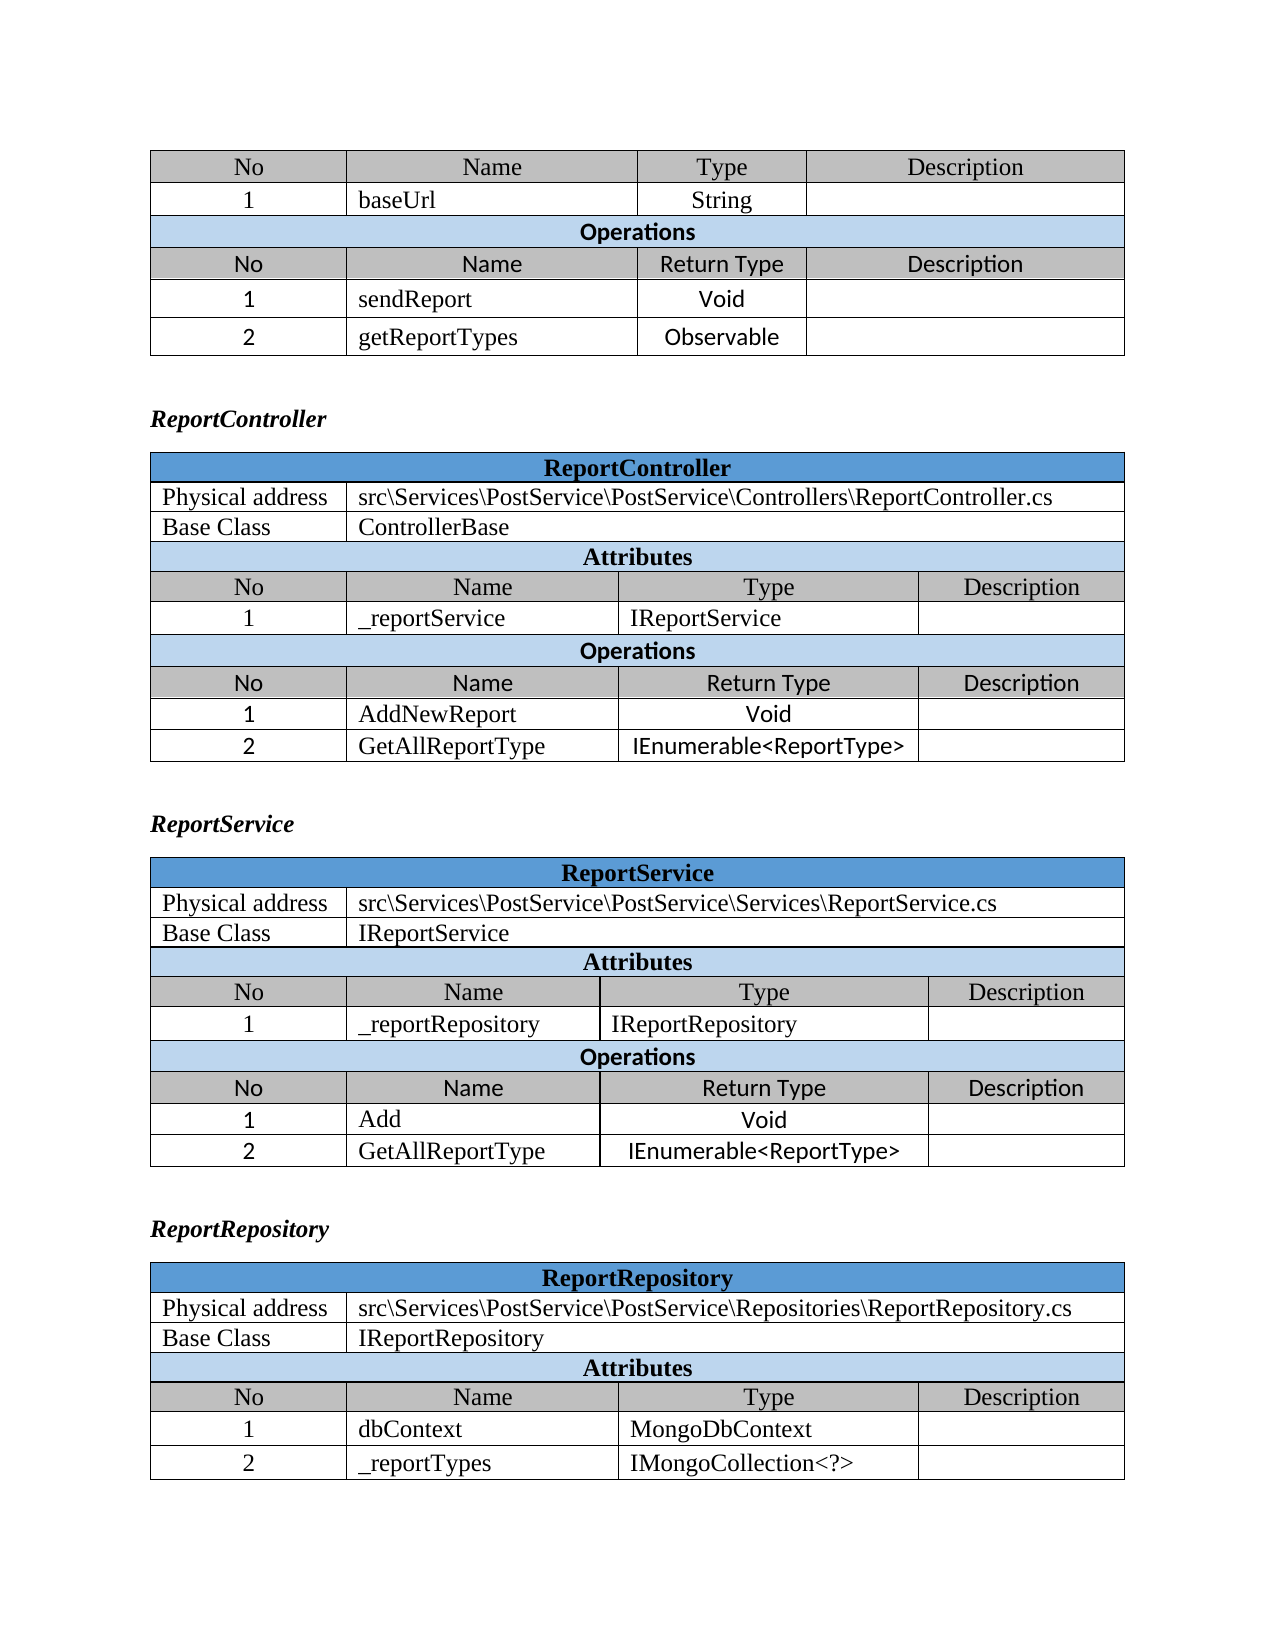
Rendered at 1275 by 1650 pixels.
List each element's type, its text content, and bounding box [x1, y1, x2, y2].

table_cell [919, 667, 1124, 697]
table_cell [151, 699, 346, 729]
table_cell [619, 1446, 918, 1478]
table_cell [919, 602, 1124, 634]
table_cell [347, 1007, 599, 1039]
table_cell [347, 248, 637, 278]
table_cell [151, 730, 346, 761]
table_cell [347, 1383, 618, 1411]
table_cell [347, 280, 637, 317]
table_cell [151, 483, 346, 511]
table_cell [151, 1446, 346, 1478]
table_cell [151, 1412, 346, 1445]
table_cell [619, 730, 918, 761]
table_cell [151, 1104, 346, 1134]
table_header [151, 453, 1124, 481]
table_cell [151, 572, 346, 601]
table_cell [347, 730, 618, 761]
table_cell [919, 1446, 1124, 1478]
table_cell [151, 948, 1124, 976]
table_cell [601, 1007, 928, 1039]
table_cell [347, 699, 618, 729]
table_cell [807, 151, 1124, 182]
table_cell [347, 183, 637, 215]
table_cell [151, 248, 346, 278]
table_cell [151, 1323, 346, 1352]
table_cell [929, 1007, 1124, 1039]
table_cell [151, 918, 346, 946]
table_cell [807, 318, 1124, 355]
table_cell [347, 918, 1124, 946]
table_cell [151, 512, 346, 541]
text ReportController [150, 404, 1125, 433]
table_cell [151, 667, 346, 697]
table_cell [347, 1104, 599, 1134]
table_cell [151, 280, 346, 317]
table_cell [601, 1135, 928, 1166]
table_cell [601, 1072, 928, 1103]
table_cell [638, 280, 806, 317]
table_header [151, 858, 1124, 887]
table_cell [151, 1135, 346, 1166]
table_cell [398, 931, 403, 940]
text ReportRepository [150, 1214, 1125, 1243]
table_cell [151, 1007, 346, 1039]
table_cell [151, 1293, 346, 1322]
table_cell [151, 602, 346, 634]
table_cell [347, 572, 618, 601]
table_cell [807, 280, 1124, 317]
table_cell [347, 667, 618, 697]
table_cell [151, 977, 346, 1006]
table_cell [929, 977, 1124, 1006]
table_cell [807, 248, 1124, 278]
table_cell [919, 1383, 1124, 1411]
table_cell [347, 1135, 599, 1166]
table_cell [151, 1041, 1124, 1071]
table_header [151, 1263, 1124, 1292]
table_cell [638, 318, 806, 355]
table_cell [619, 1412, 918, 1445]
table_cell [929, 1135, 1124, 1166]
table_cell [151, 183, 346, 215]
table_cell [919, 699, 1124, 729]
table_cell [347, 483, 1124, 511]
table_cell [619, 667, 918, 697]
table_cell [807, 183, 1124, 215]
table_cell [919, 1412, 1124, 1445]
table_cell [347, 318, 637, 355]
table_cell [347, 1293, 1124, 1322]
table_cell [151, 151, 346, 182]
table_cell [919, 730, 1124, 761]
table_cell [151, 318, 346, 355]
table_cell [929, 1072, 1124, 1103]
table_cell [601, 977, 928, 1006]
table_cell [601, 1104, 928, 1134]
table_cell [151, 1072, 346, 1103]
text ReportService [150, 809, 1125, 838]
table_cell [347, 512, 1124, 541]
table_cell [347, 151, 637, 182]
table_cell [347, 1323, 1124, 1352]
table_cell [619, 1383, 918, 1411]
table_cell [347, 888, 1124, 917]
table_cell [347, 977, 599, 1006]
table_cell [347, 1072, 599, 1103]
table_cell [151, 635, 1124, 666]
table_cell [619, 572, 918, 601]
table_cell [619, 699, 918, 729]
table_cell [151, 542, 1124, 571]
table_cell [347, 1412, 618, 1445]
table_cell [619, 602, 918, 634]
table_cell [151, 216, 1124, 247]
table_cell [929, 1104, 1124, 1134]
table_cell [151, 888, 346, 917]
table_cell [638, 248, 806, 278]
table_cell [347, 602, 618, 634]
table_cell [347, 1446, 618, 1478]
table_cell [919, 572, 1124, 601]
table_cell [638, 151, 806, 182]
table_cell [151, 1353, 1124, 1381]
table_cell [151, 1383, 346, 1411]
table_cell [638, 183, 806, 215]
